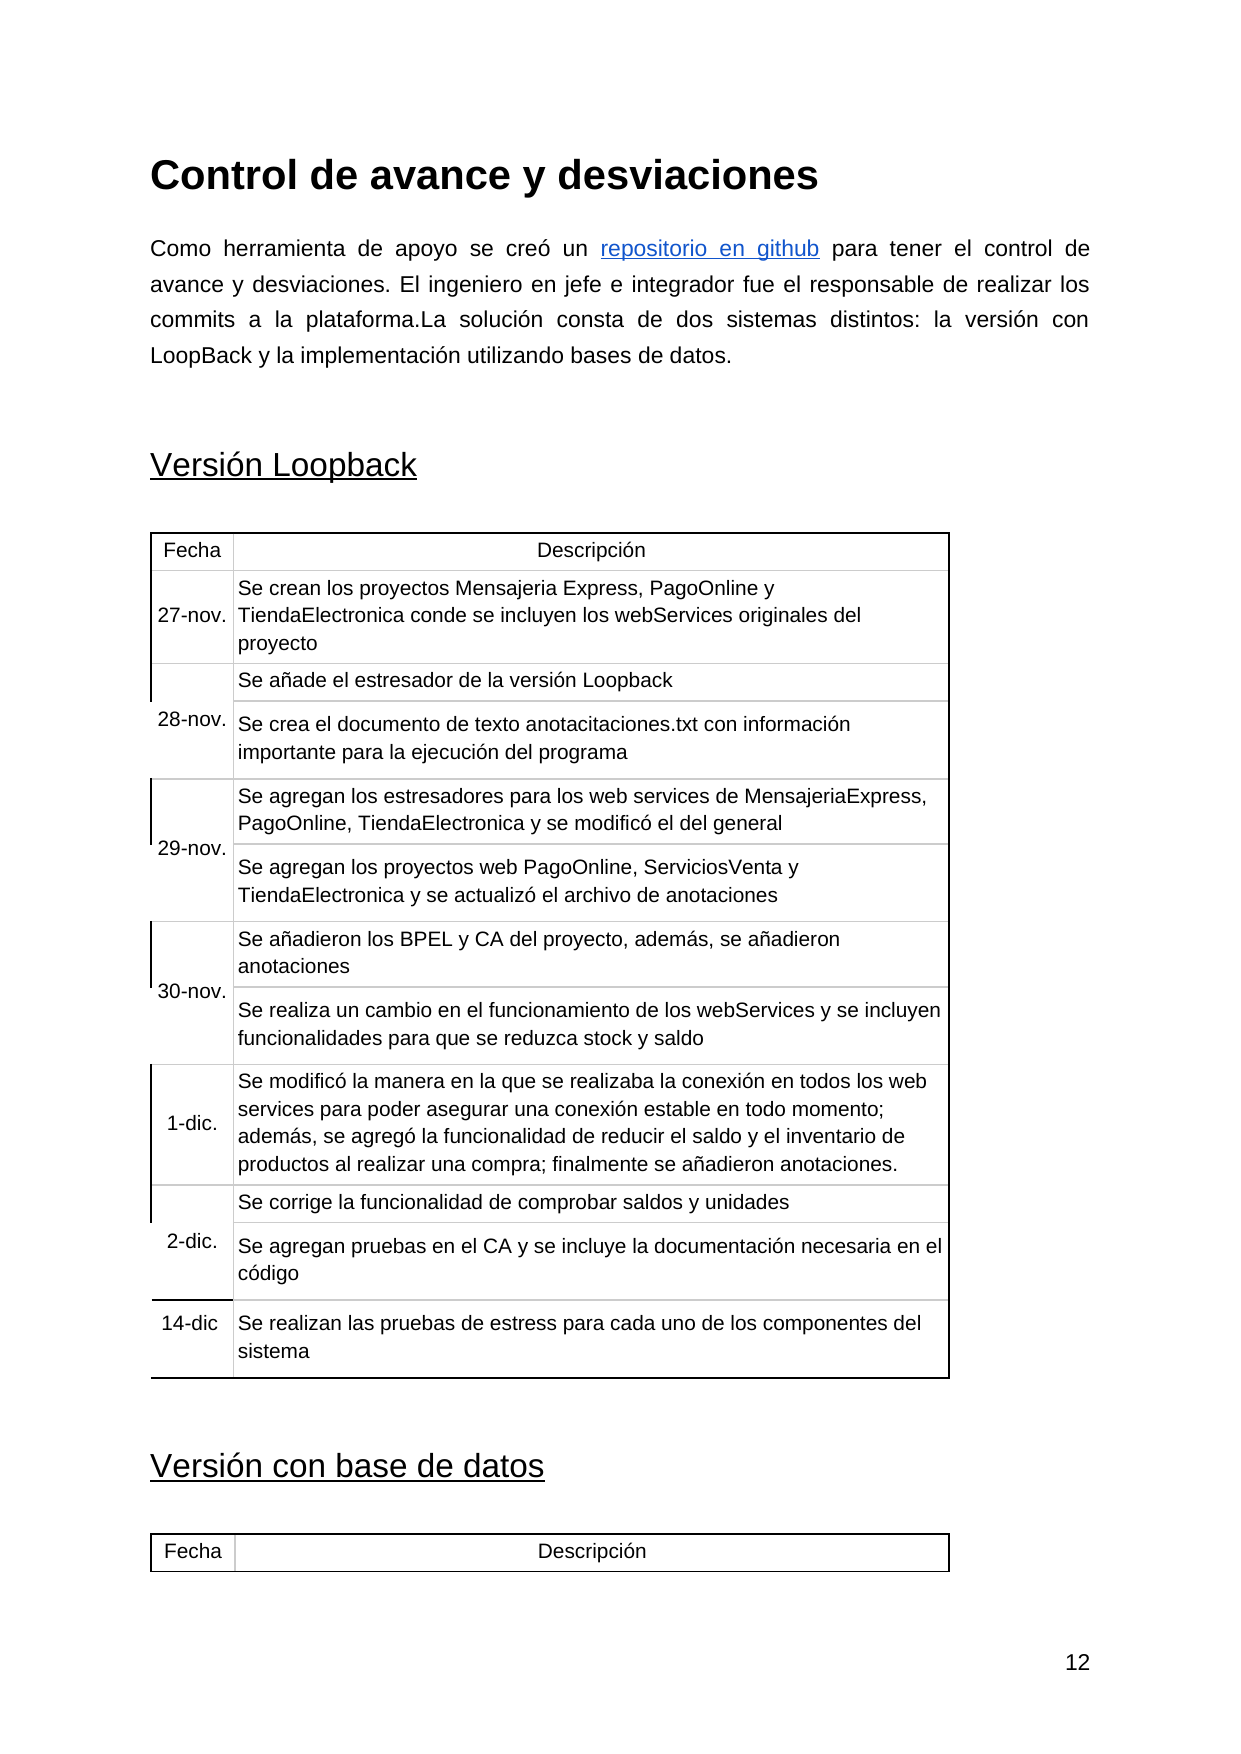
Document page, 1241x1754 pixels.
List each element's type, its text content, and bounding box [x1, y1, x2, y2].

table_cell Se modificó la manera en la que se realizaba la conexión en todos los web services para poder asegurar una conexión estable en todo momento; además, se agregó la funcionalidad de reducir el saldo y el inventario de productos al realizar una compra; finalmente se añadieron anotaciones. [234, 1065, 948, 1184]
table_cell Se crea el documento de texto anotacitaciones.txt con información importante para la ejecución del programa [234, 702, 948, 778]
text Como herramienta de apoyo se creó un repositorio en github para tener el control de avance y desviaciones. El ingeniero en jefe e integrador fue el responsable de realizar los commits a la plataforma.La solución consta de dos sistemas distintos: la versión con LoopBack y la implementación utilizando bases de datos. [150, 235, 1090, 368]
table_cell Se crean los proyectos Mensajeria Express, PagoOnline y TiendaElectronica conde se incluyen los webServices originales del proyecto [234, 571, 948, 662]
table_cell Se realiza un cambio en el funcionamiento de los webServices y se incluyen funcionalidades para que se reduzca stock y saldo [234, 988, 948, 1064]
table_cell Se añadieron los BPEL y CA del proyecto, además, se añadieron anotaciones [234, 922, 948, 986]
table_cell 14-dic [151, 1300, 233, 1377]
table_cell 28-nov. [151, 664, 233, 778]
table_cell Se agregan los proyectos web PagoOnline, ServiciosVenta y TiendaElectronica y se actualizó el archivo de anotaciones [234, 845, 948, 921]
subtitle Versión con base de datos [150, 1446, 1090, 1485]
table_cell Se agregan los estresadores para los web services de MensajeriaExpress, PagoOnline, TiendaElectronica y se modificó el del general [234, 780, 948, 843]
table_header Descripción [236, 1535, 948, 1571]
table_cell 30-nov. [151, 922, 233, 1064]
table_header Descripción [234, 534, 948, 570]
table_cell 2-dic. [151, 1186, 233, 1299]
table_cell 1-dic. [152, 1065, 233, 1184]
table_header Fecha [152, 534, 233, 570]
table_cell Se corrige la funcionalidad de comprobar saldos y unidades [234, 1186, 948, 1222]
table_cell 29-nov. [151, 780, 233, 921]
table_cell Se añade el estresador de la versión Loopback [234, 664, 948, 700]
table_cell Se agregan pruebas en el CA y se incluye la documentación necesaria en el código [234, 1223, 948, 1299]
subtitle Versión Loopback [150, 445, 1090, 483]
table_header Fecha [152, 1535, 234, 1571]
table_cell 27-nov. [152, 571, 233, 662]
subtitle Control de avance y desviaciones [150, 150, 1090, 198]
table_cell Se realizan las pruebas de estress para cada uno de los componentes del sistema [234, 1301, 948, 1377]
